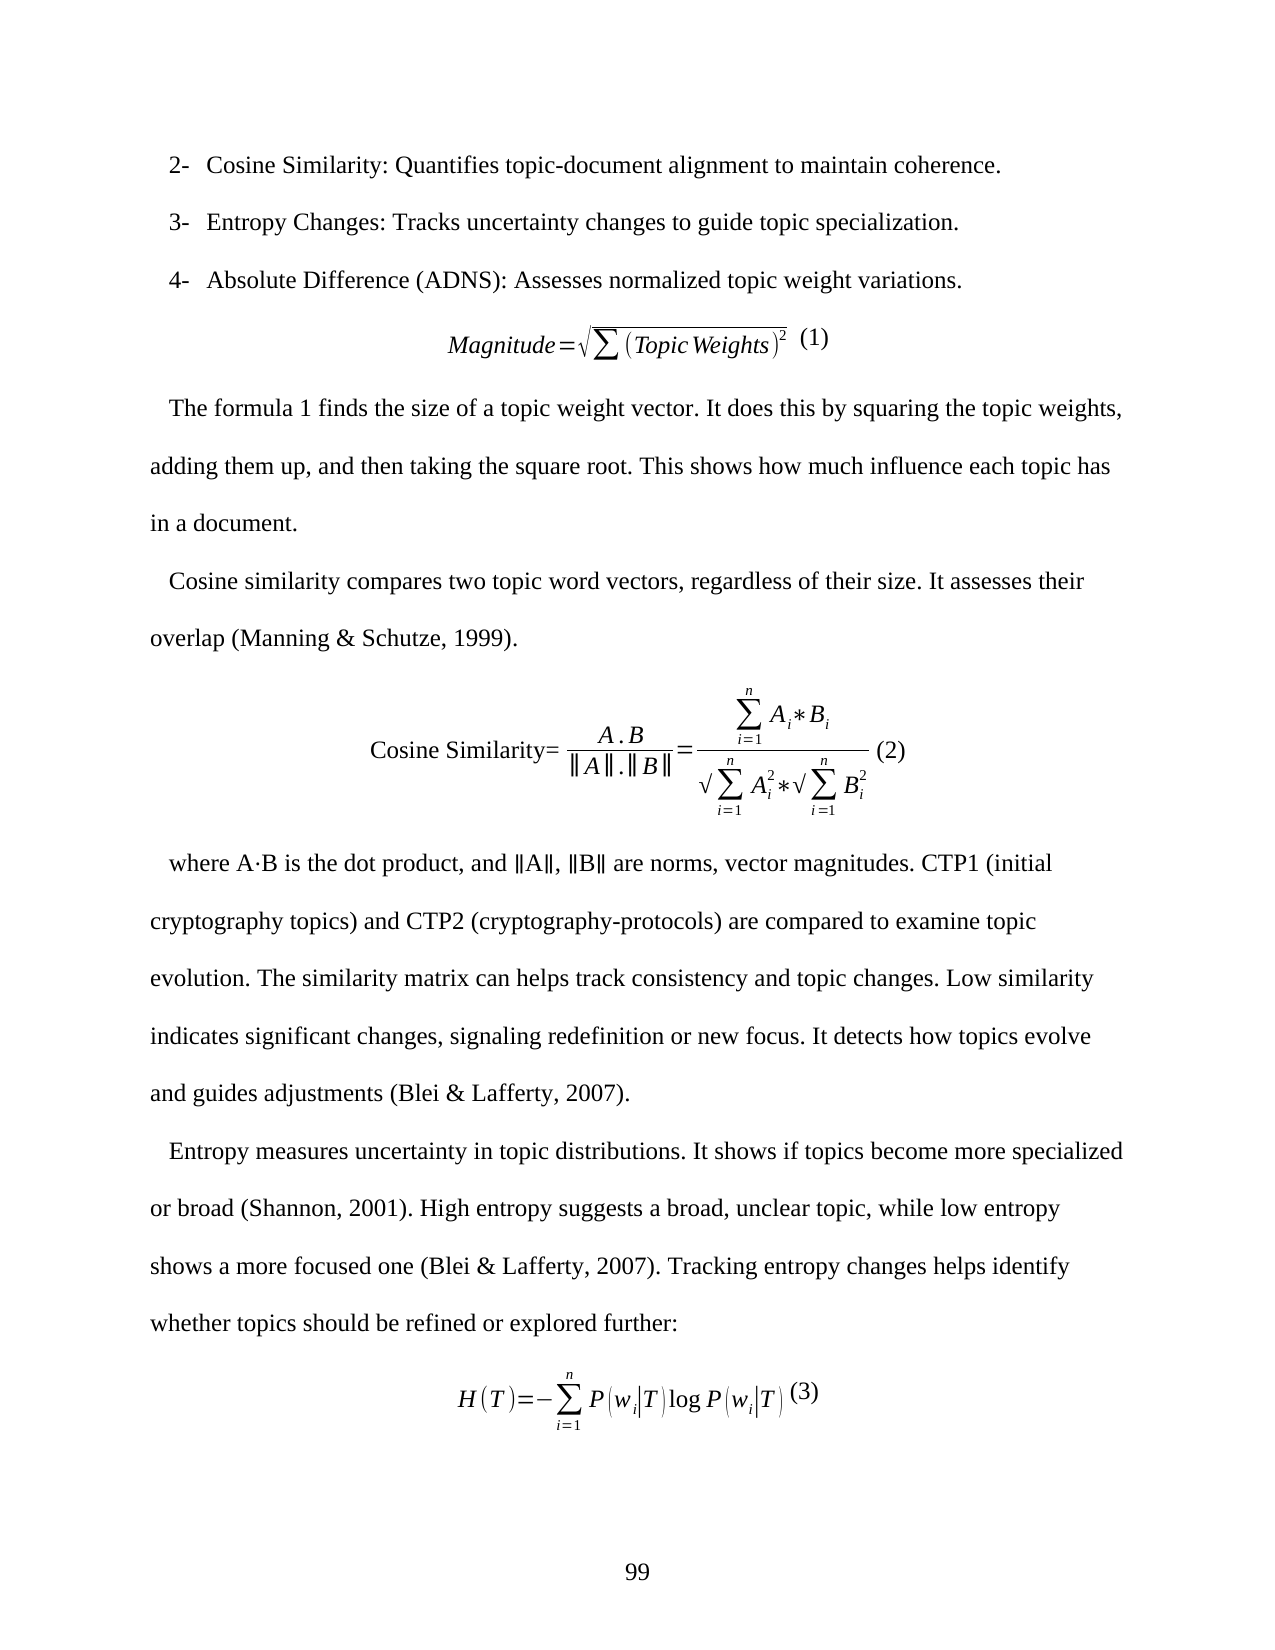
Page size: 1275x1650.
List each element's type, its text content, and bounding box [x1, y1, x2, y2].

text (1) [150, 322, 1125, 364]
text Cosine similarity compares two topic word vectors, regardless of their size. It assesses their overlap (Manning & Schutze, 1999). [150, 566, 1125, 652]
text where A⋅B is the dot product, and ∥A∥, ∥B∥ are norms, vector magnitudes. CTP1 (initial cryptography topics) and CTP2 (cryptography-protocols) are compared to examine topic evolution. The similarity matrix can helps track consistency and topic changes. Low similarity indicates significant changes, signaling redefinition or new focus. It detects how topics evolve and guides adjustments (Blei & Lafferty, 2007). [150, 848, 1125, 1107]
list Absolute Difference (ADNS): Assesses normalized topic weight variations. [169, 265, 1125, 294]
list Cosine Similarity: Quantifies topic-document alignment to maintain coherence. [169, 150, 1125, 179]
text Entropy measures uncertainty in topic distributions. It shows if topics become more specialized or broad (Shannon, 2001). High entropy suggests a broad, unclear topic, while low entropy shows a more focused one (Blei & Lafferty, 2007). Tracking entropy changes helps identify whether topics should be refined or explored further: [150, 1136, 1125, 1337]
text Cosine Similarity= (2) [150, 681, 1125, 819]
text The formula 1 finds the size of a topic weight vector. It does this by squaring the topic weights, adding them up, and then taking the square root. This shows how much influence each topic has in a document. [150, 393, 1125, 537]
text (3) [150, 1366, 1125, 1433]
list Entropy Changes: Tracks uncertainty changes to guide topic specialization. [169, 207, 1125, 236]
